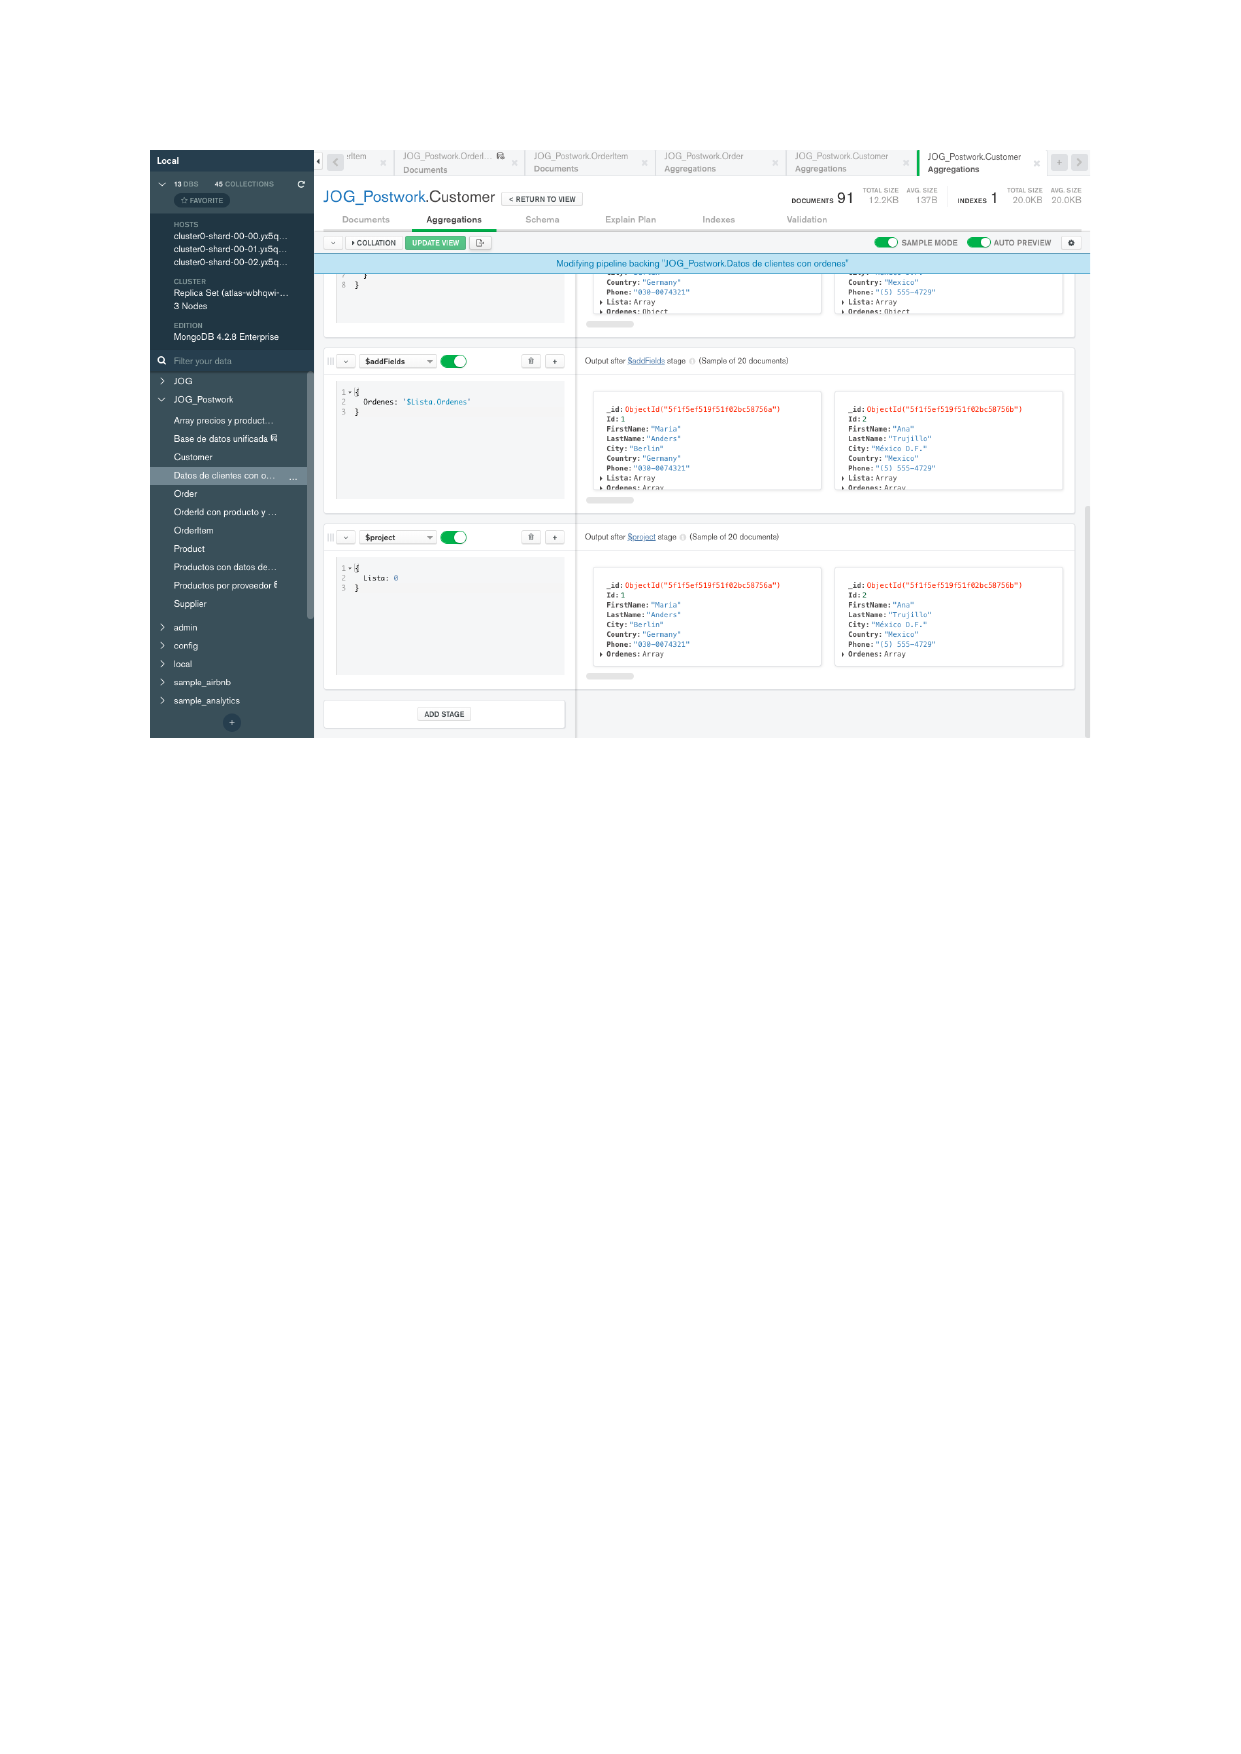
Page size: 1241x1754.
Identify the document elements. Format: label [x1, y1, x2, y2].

picture [150, 150, 1091, 738]
